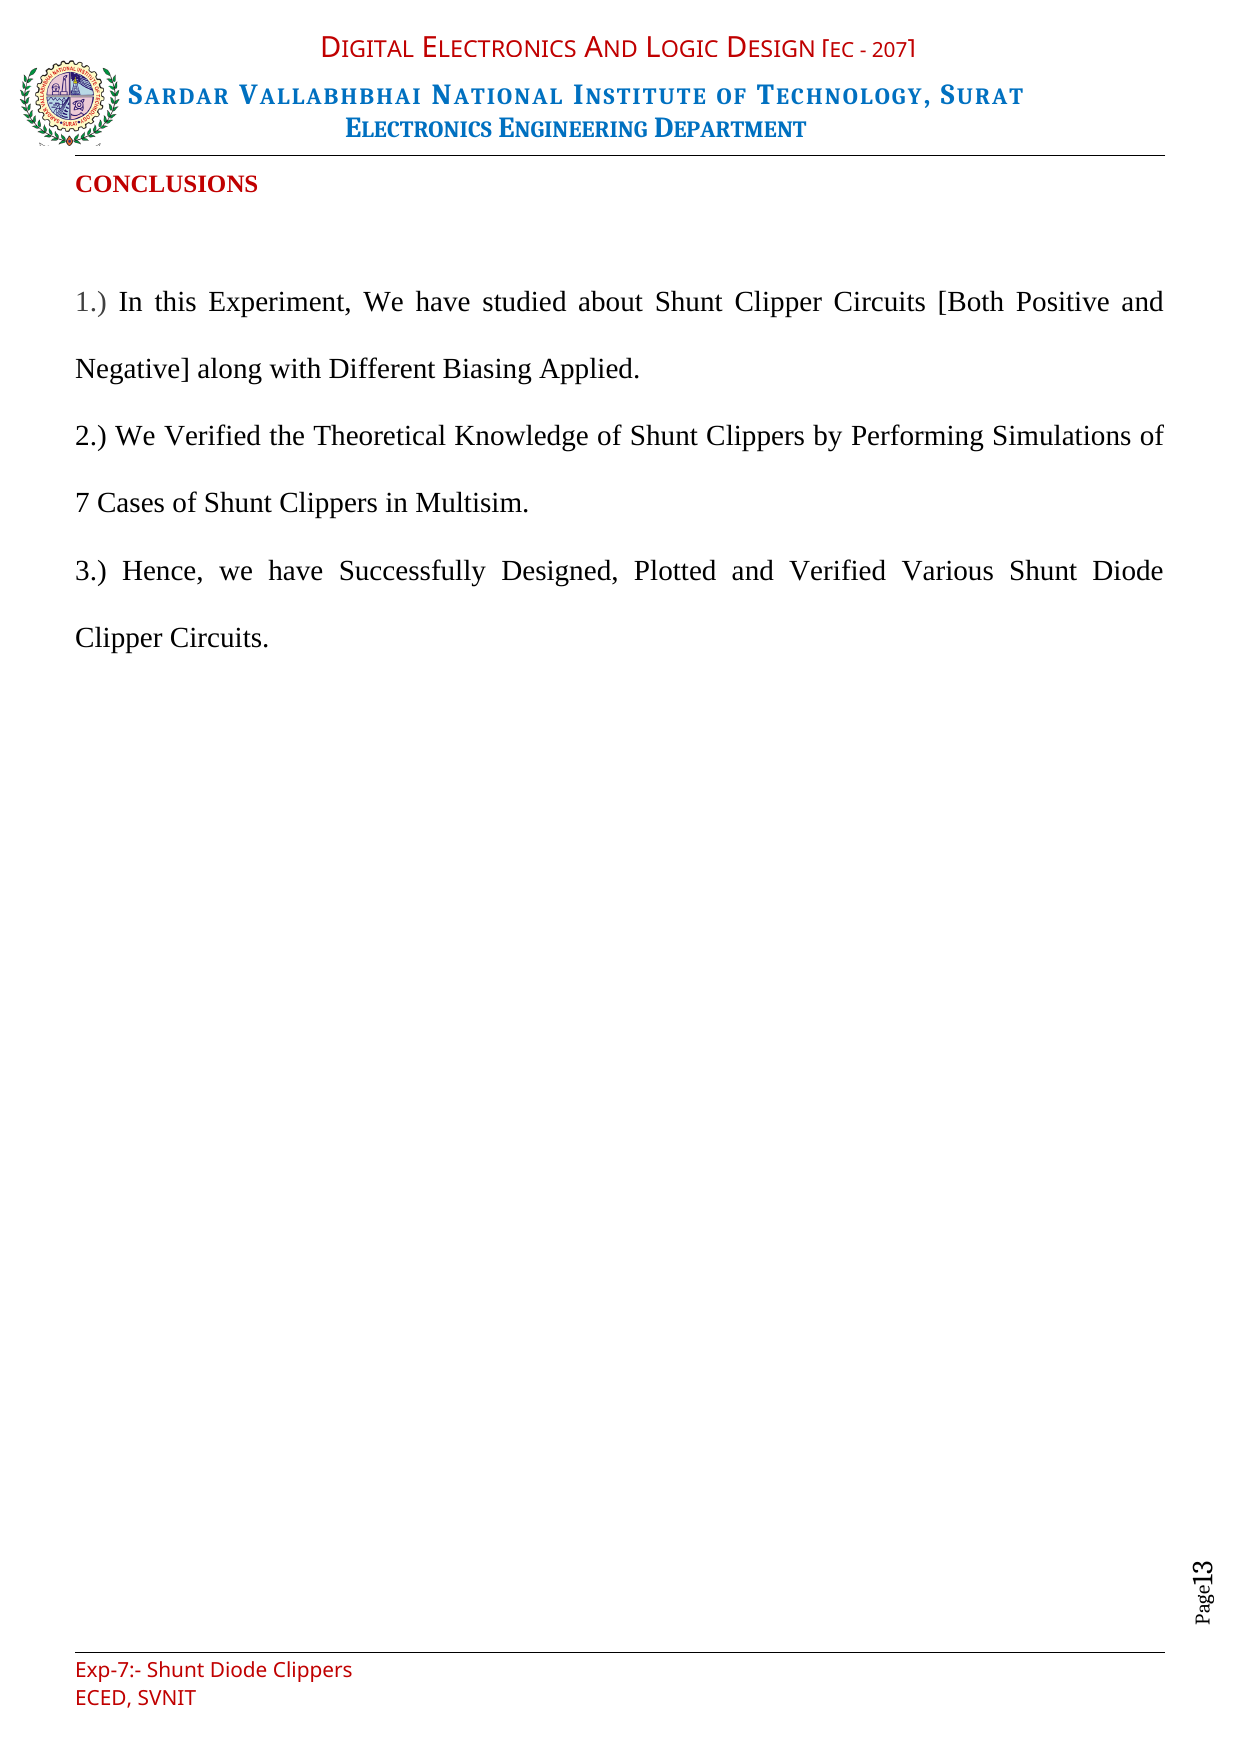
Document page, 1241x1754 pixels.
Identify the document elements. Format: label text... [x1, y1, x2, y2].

picture [19, 60, 120, 146]
text 2.) We Verified the Theoretical Knowledge of Shunt Clippers by Performing Simulations of 7 Cases of Shunt Clippers in Multisim. [75, 418, 1165, 519]
text Conclusions [75, 169, 1165, 198]
text 1.) In this Experiment, We have studied about Shunt Clipper Circuits [Both Positive and Negative] along with Different Biasing Applied. [75, 284, 1165, 385]
text 3.) Hence, we have Successfully Designed, Plotted and Verified Various Shunt Diode Clipper Circuits. [75, 553, 1165, 653]
